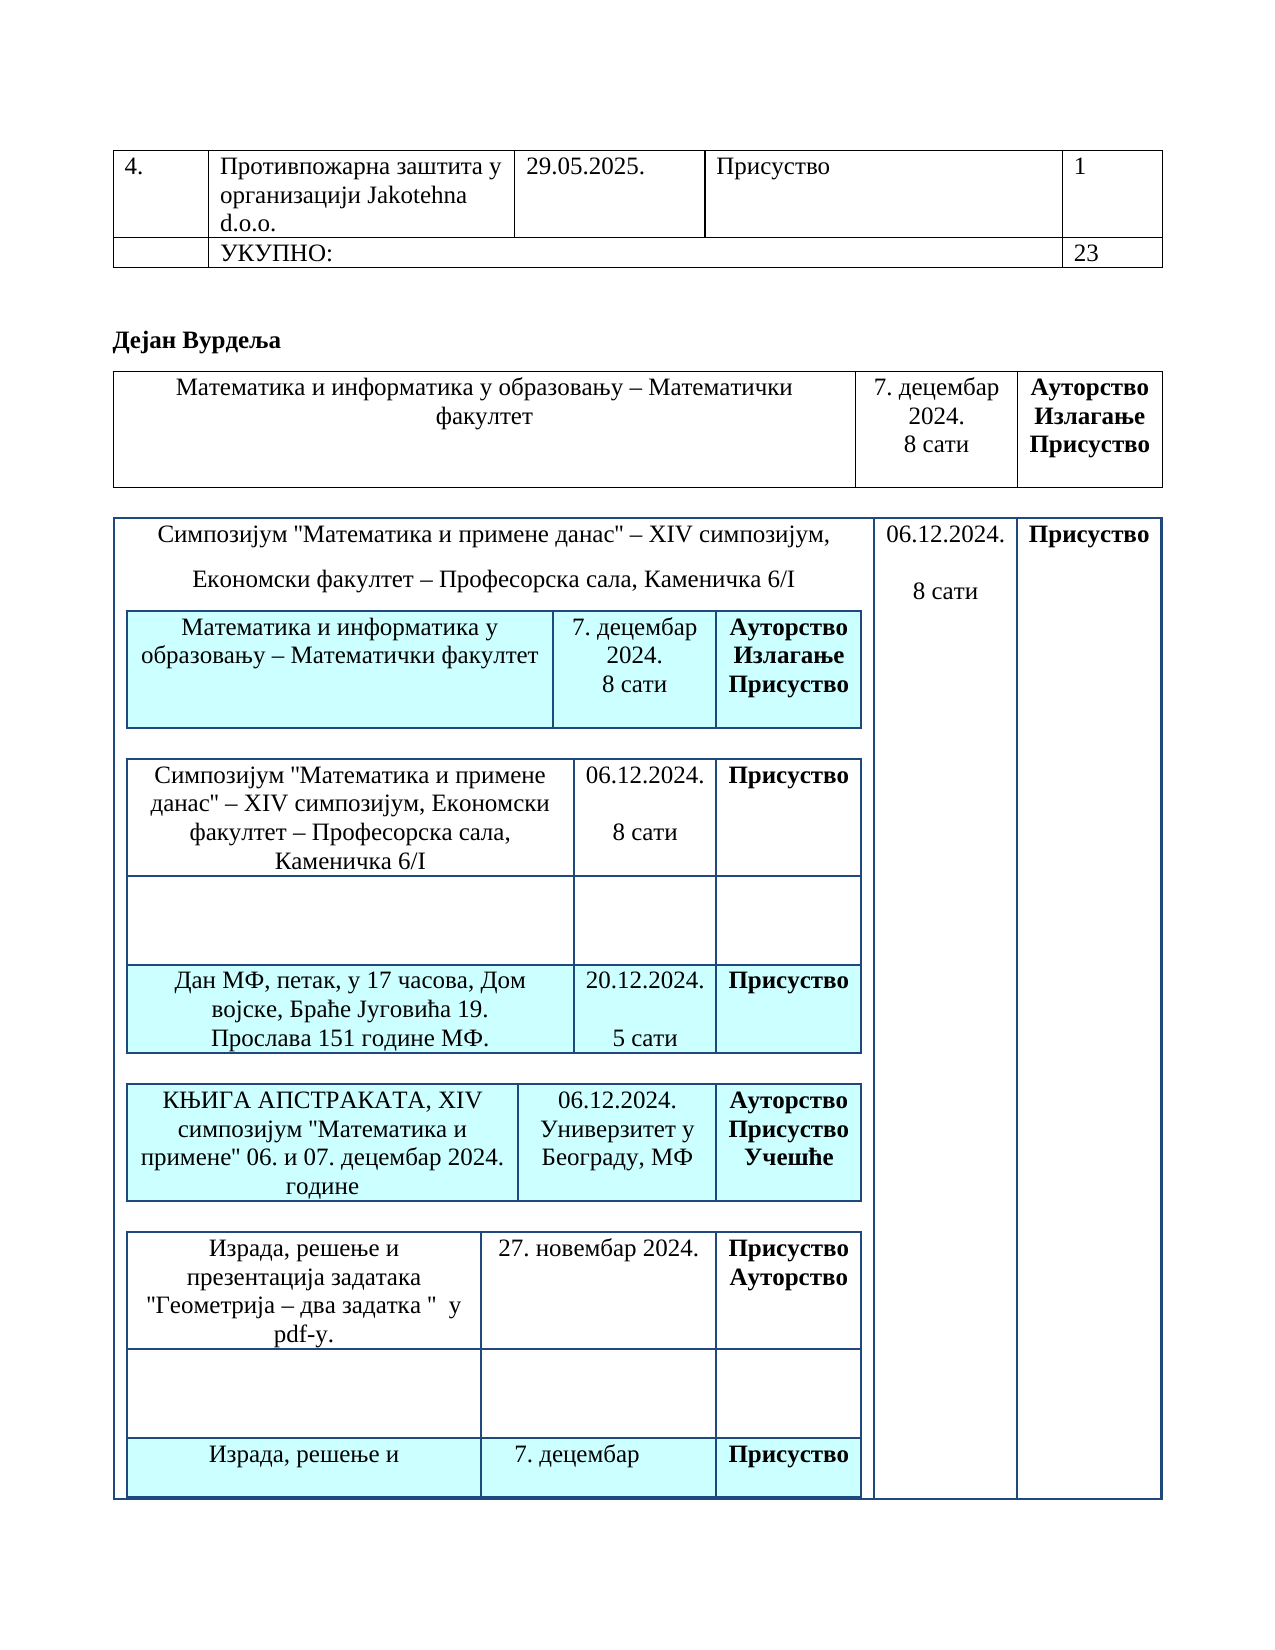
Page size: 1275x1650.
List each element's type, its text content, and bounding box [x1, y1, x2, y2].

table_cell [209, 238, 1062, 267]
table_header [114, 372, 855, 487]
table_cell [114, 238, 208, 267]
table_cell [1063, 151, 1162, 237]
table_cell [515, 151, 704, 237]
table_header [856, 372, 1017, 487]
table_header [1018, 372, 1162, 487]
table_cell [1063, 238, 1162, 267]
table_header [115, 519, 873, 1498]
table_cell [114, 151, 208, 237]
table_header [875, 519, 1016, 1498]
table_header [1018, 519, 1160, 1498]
text Дејан Вурдеља [112, 326, 1162, 354]
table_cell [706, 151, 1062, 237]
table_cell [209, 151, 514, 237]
